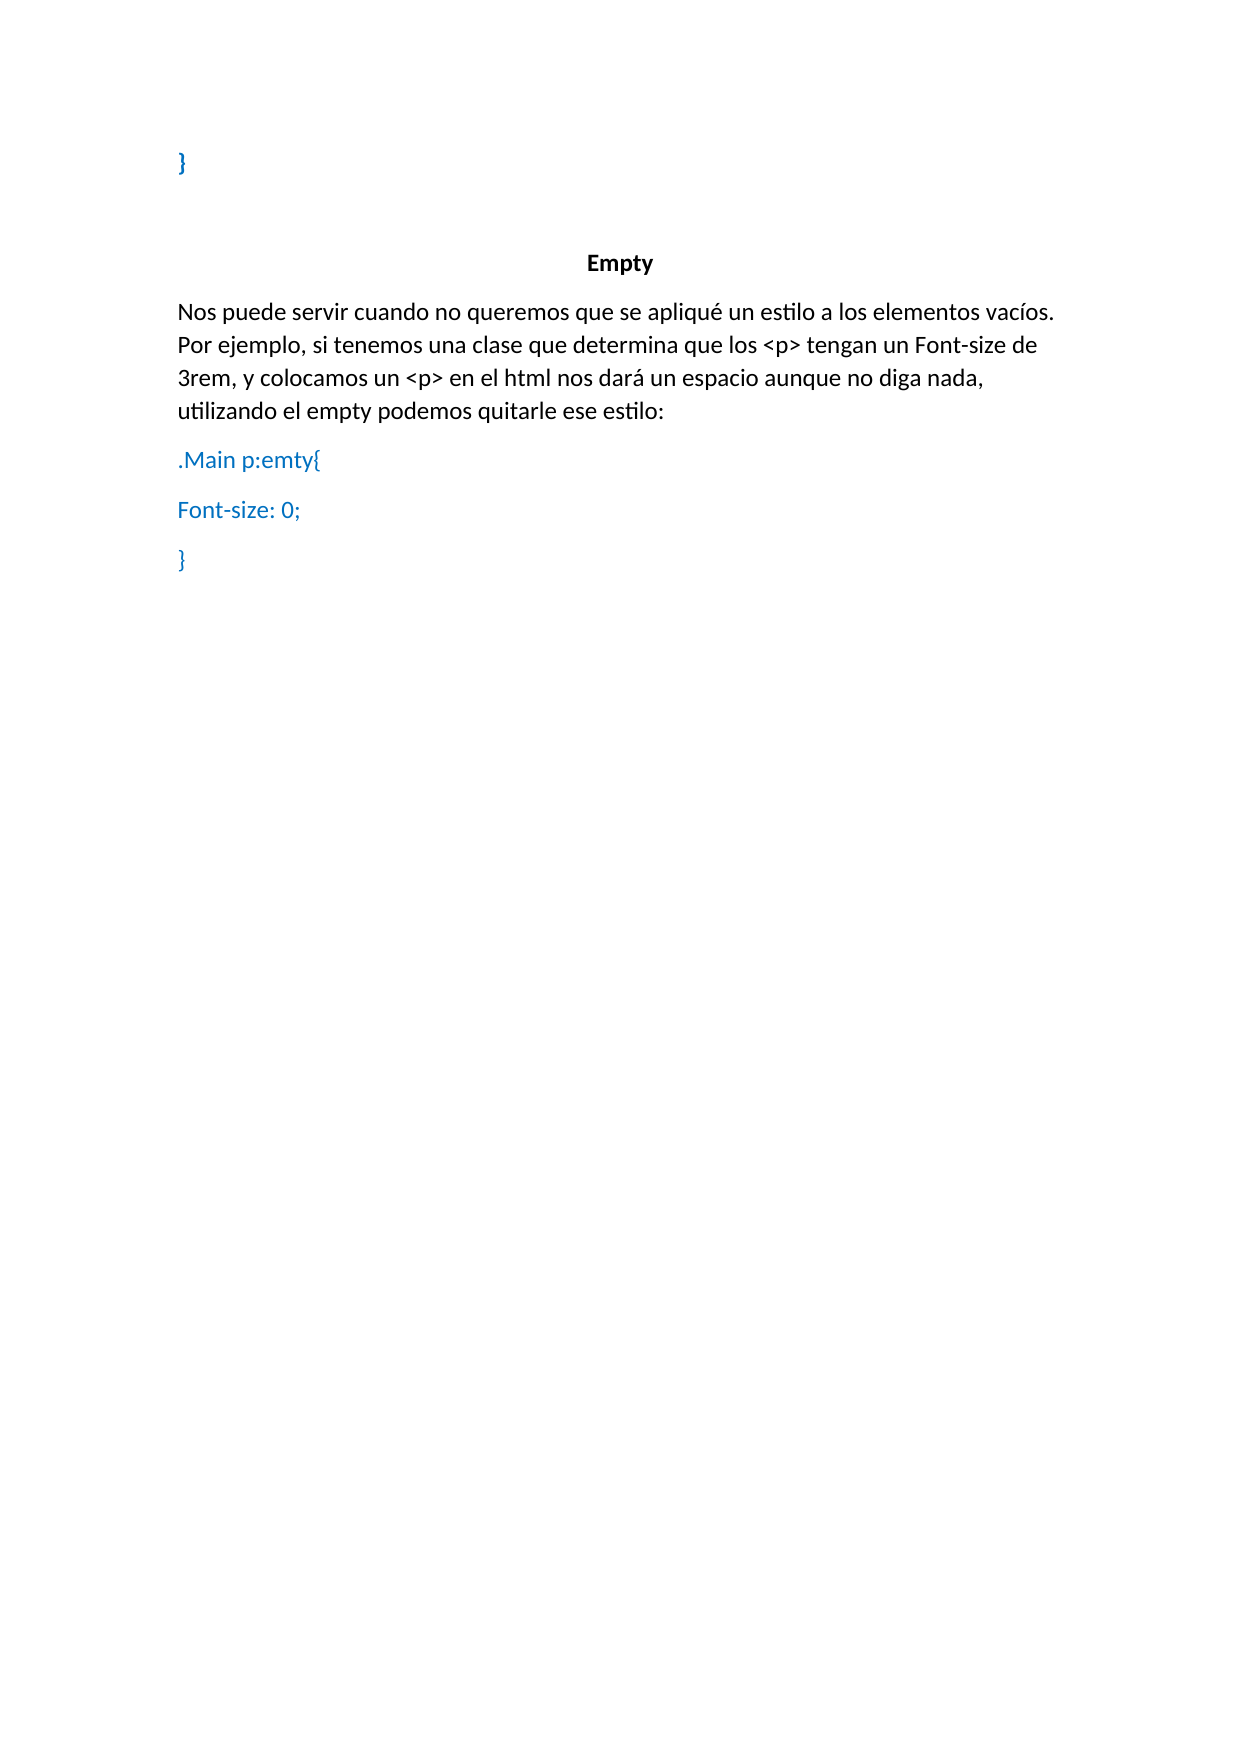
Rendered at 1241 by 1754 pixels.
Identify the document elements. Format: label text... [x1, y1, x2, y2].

text Nos puede servir cuando no queremos que se apliqué un estilo a los elementos vacíos. Por ejemplo, si tenemos una clase que determina que los <p> tengan un Font-size de 3rem, y colocamos un <p> en el html nos dará un espacio aunque no diga nada, utilizando el empty podemos quitarle ese estilo: [177, 296, 1063, 426]
text } [177, 544, 1063, 574]
text } [177, 148, 1063, 178]
text .Main p:emty{ [177, 445, 1063, 475]
text Font-size: 0; [177, 494, 1063, 525]
text Empty [177, 247, 1063, 277]
